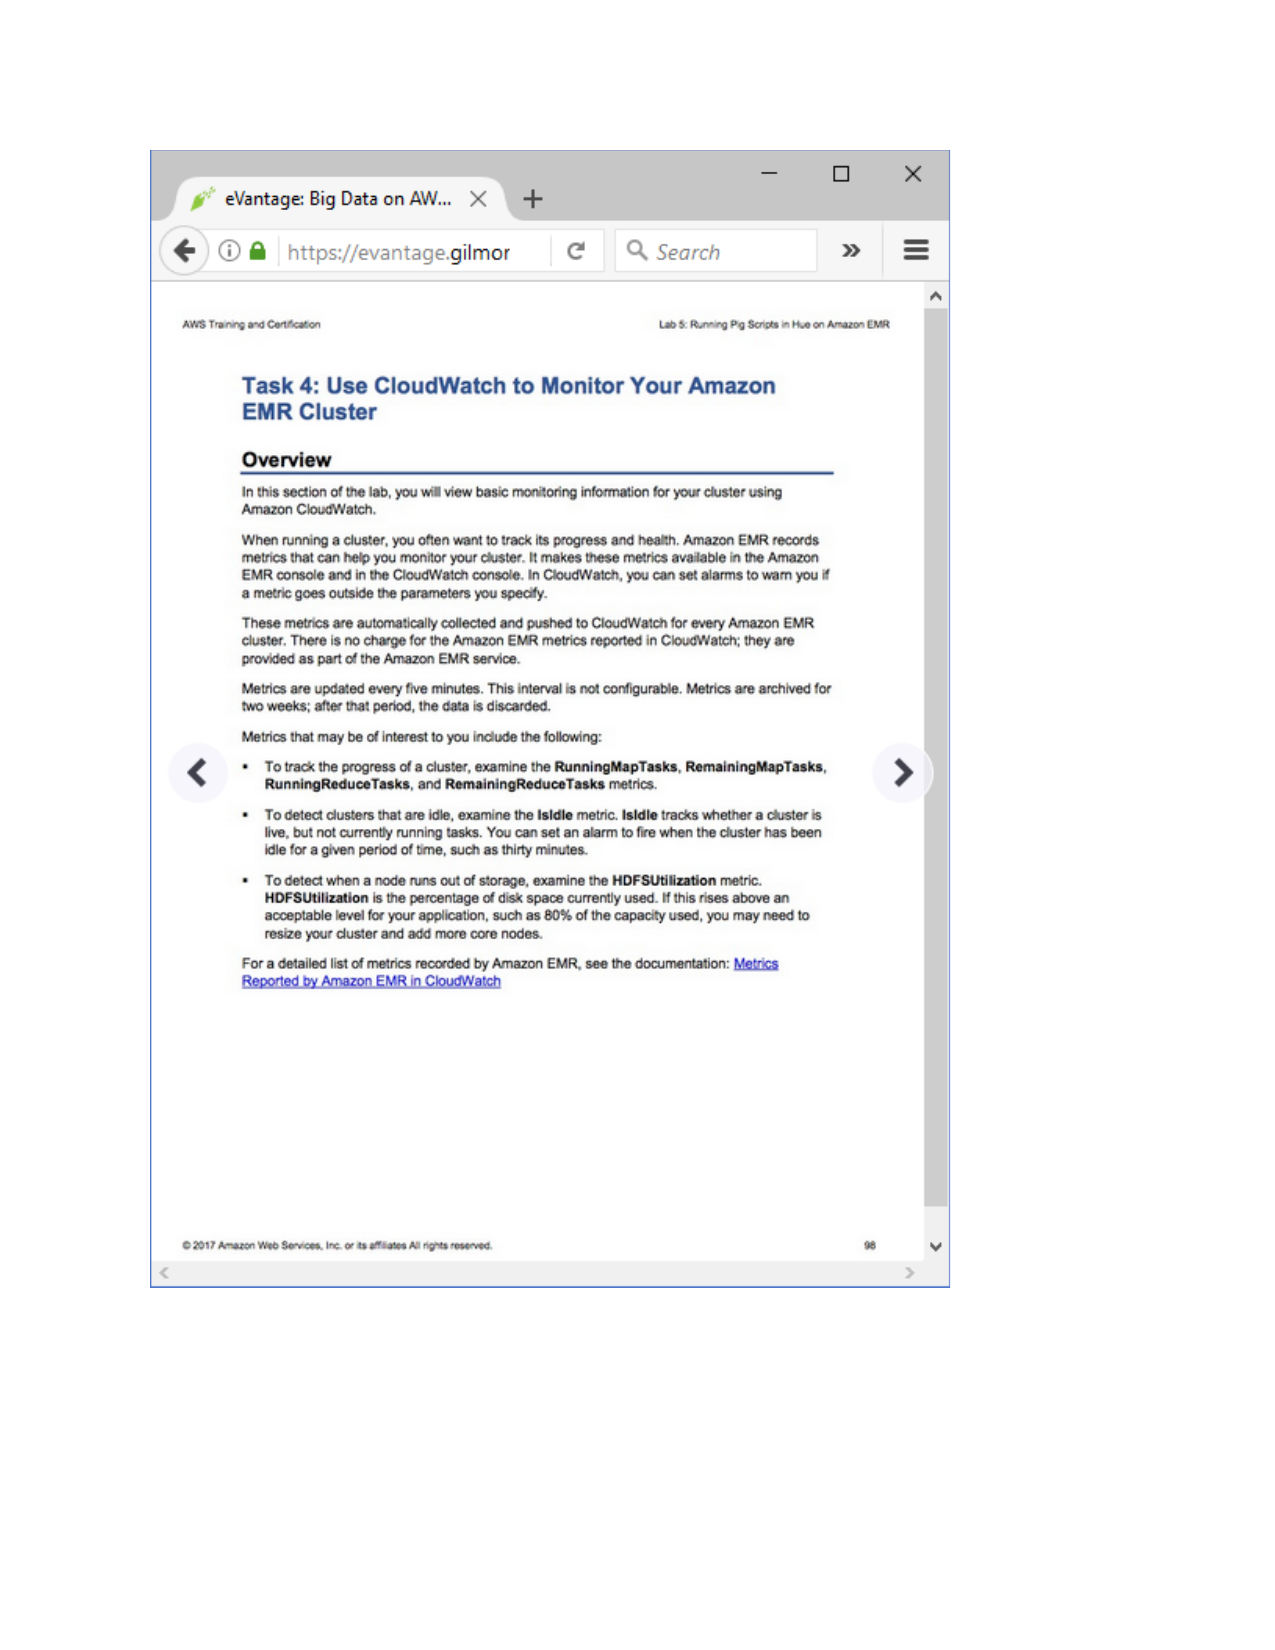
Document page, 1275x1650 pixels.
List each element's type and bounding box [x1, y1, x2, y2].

picture [150, 150, 951, 1288]
